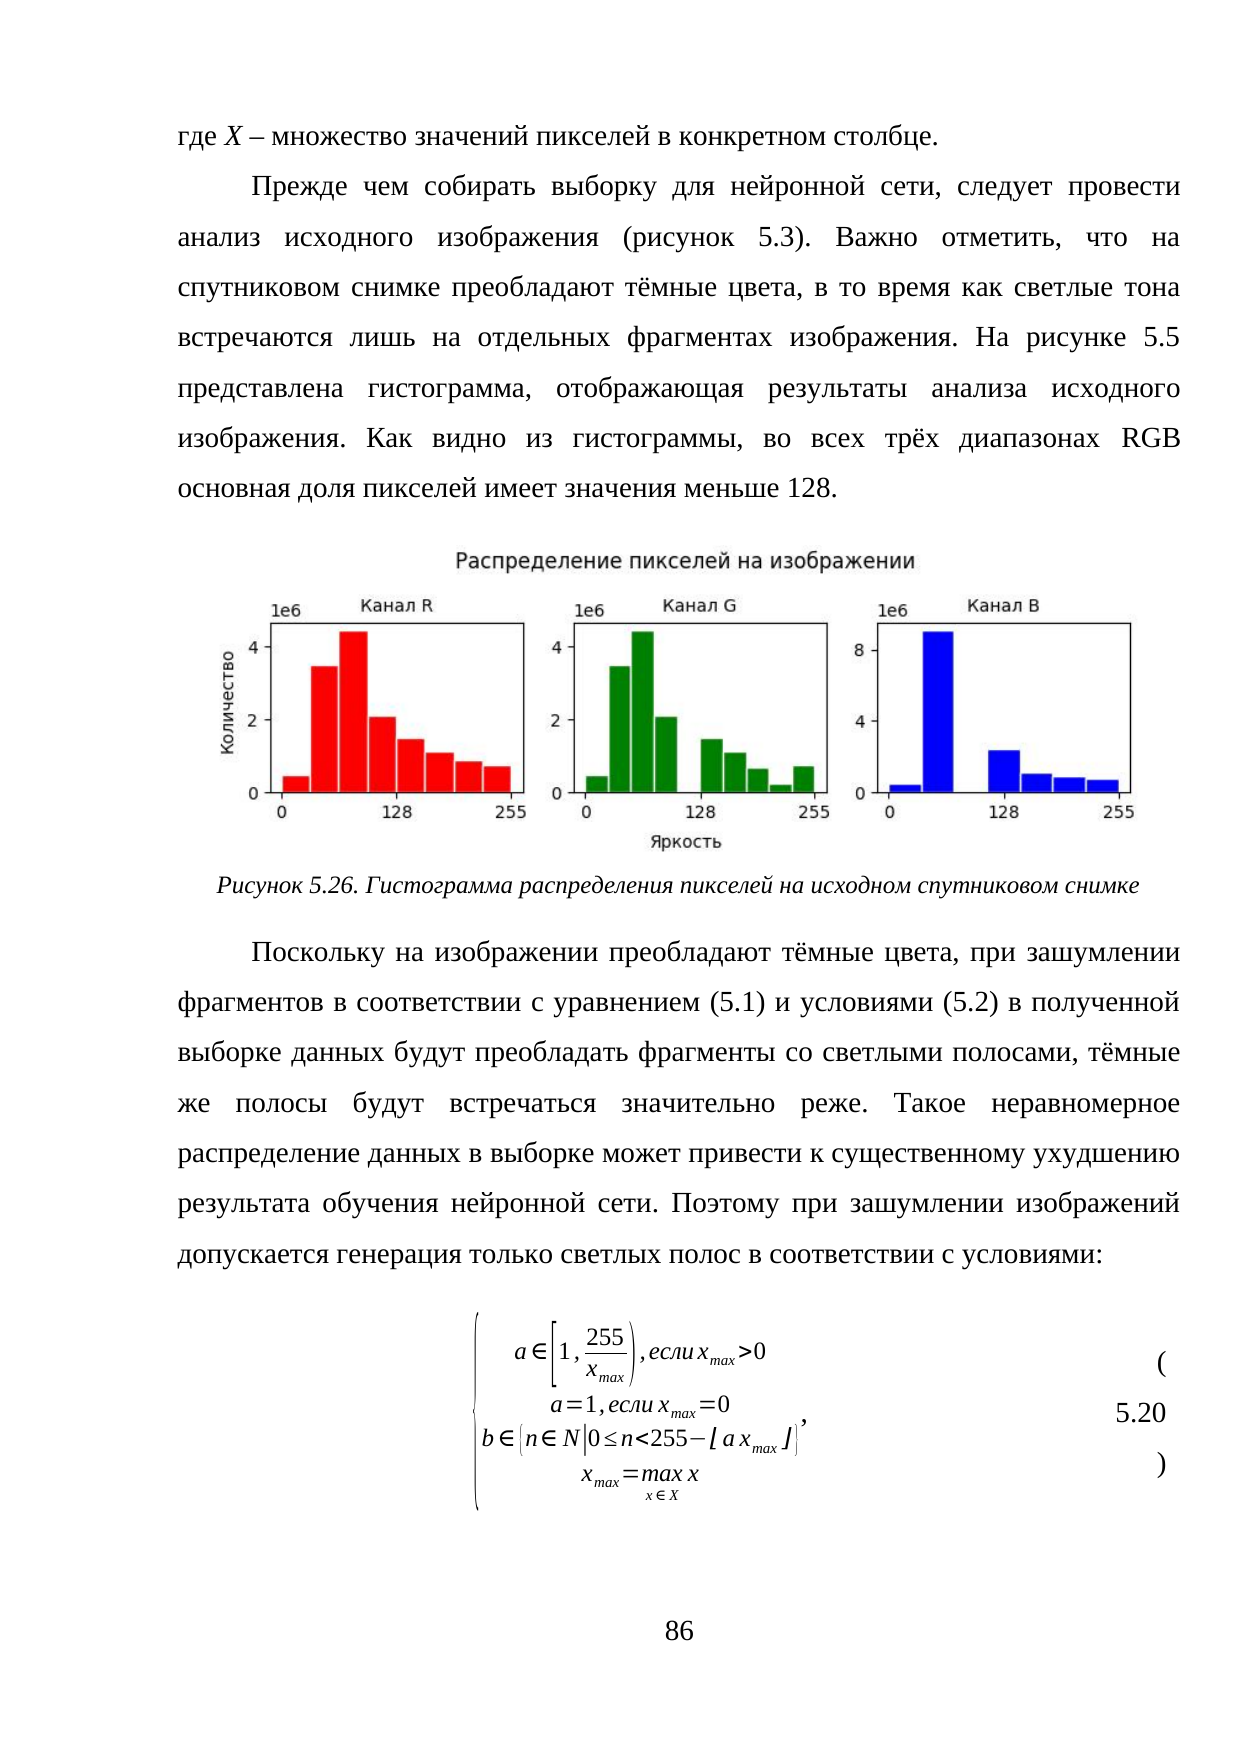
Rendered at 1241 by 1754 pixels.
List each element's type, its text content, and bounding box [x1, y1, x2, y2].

text Прежде чем собирать выборку для нейронной сети, следует провести анализ исходного изображения (рисунок 5.3). Важно отметить, что на спутниковом снимке преобладают тёмные цвета, в то время как светлые тона встречаются лишь на отдельных фрагментах изображения. На рисунке 5.5 представлена гистограмма, отображающая результаты анализа исходного изображения. Как видно из гистограммы, во всех трёх диапазонах RGB основная доля пикселей имеет значения меньше 128. [177, 168, 1181, 504]
table_header , [181, 1311, 1099, 1529]
text Поскольку на изображении преобладают тёмные цвета, при зашумлении фрагментов в соответствии с уравнением (5.1) и условиями (5.2) в полученной выборке данных будут преобладать фрагменты со светлыми полосами, тёмные же полосы будут встречаться значительно реже. Такое неравномерное распределение данных в выборке может привести к существенному ухудшению результата обучения нейронной сети. Поэтому при зашумлении изображений допускается генерация только светлых полос в соответствии с условиями: [177, 934, 1181, 1269]
text где X – множество значений пикселей в конкретном столбце. [177, 118, 1181, 152]
picture [209, 545, 1149, 854]
